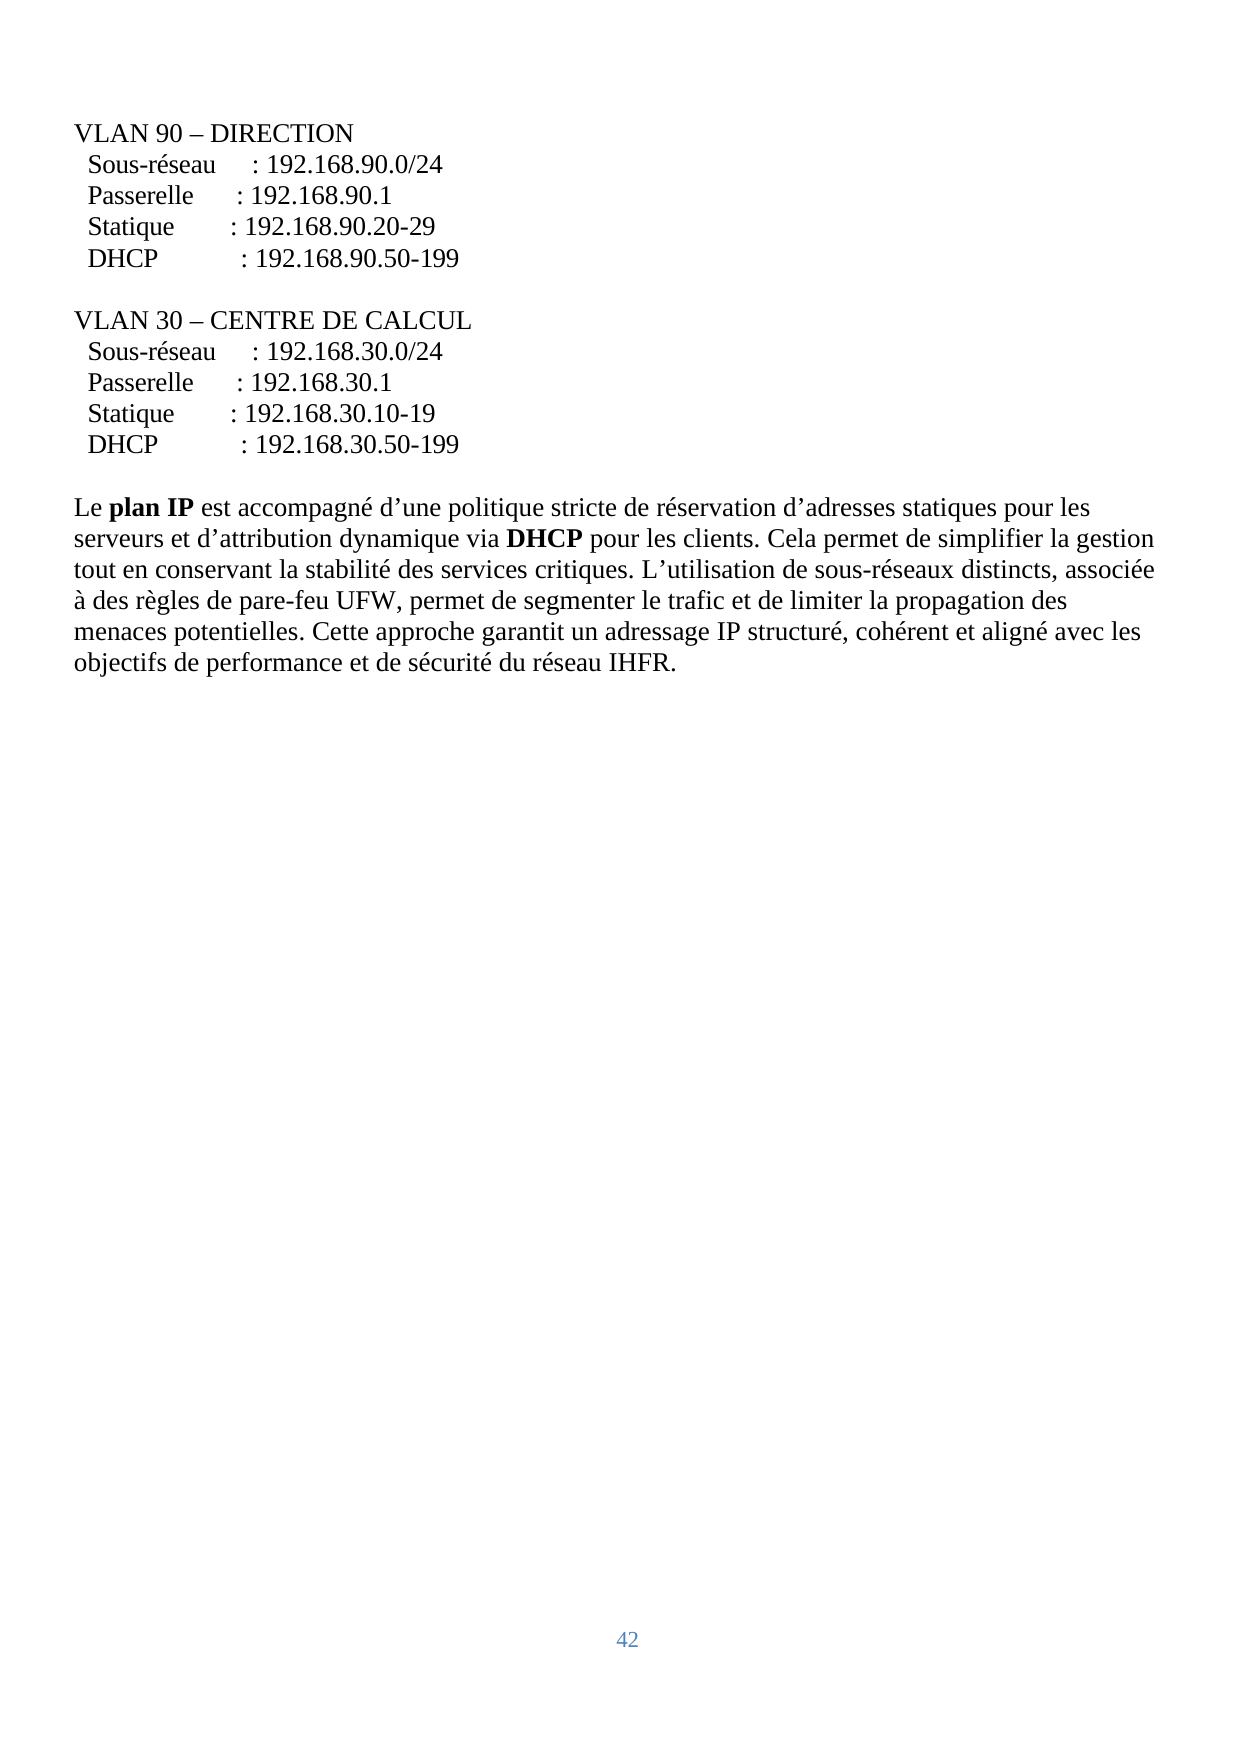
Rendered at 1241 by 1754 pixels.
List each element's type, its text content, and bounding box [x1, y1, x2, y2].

text Sous-réseau : 192.168.30.0/24 Passerelle : 192.168.30.1 [87, 335, 443, 397]
text VLAN 90 – DIRECTION [74, 117, 1196, 148]
text Statique : 192.168.30.10-19 [87, 397, 1196, 429]
text Le plan IP est accompagné d’une politique stricte de réservation d’adresses statiques pour les serveurs et d’attribution dynamique via DHCP pour les clients. Cela permet de simplifier la gestion tout en conservant la stabilité des services critiques. L’utilisation de sous-réseaux distincts, associée à des règles de pare-feu UFW, permet de segmenter le trafic et de limiter la propagation des menaces potentielles. Cette approche garantit un adressage IP structuré, cohérent et aligné avec les objectifs de performance et de sécurité du réseau IHFR. [74, 491, 1156, 678]
text DHCP : 192.168.90.50-199 [87, 242, 1196, 273]
text Statique : 192.168.90.20-29 [87, 210, 1196, 242]
text Sous-réseau : 192.168.90.0/24 Passerelle : 192.168.90.1 [87, 148, 443, 210]
text VLAN 30 – CENTRE DE CALCUL [74, 304, 1196, 335]
text DHCP : 192.168.30.50-199 [87, 429, 1196, 460]
